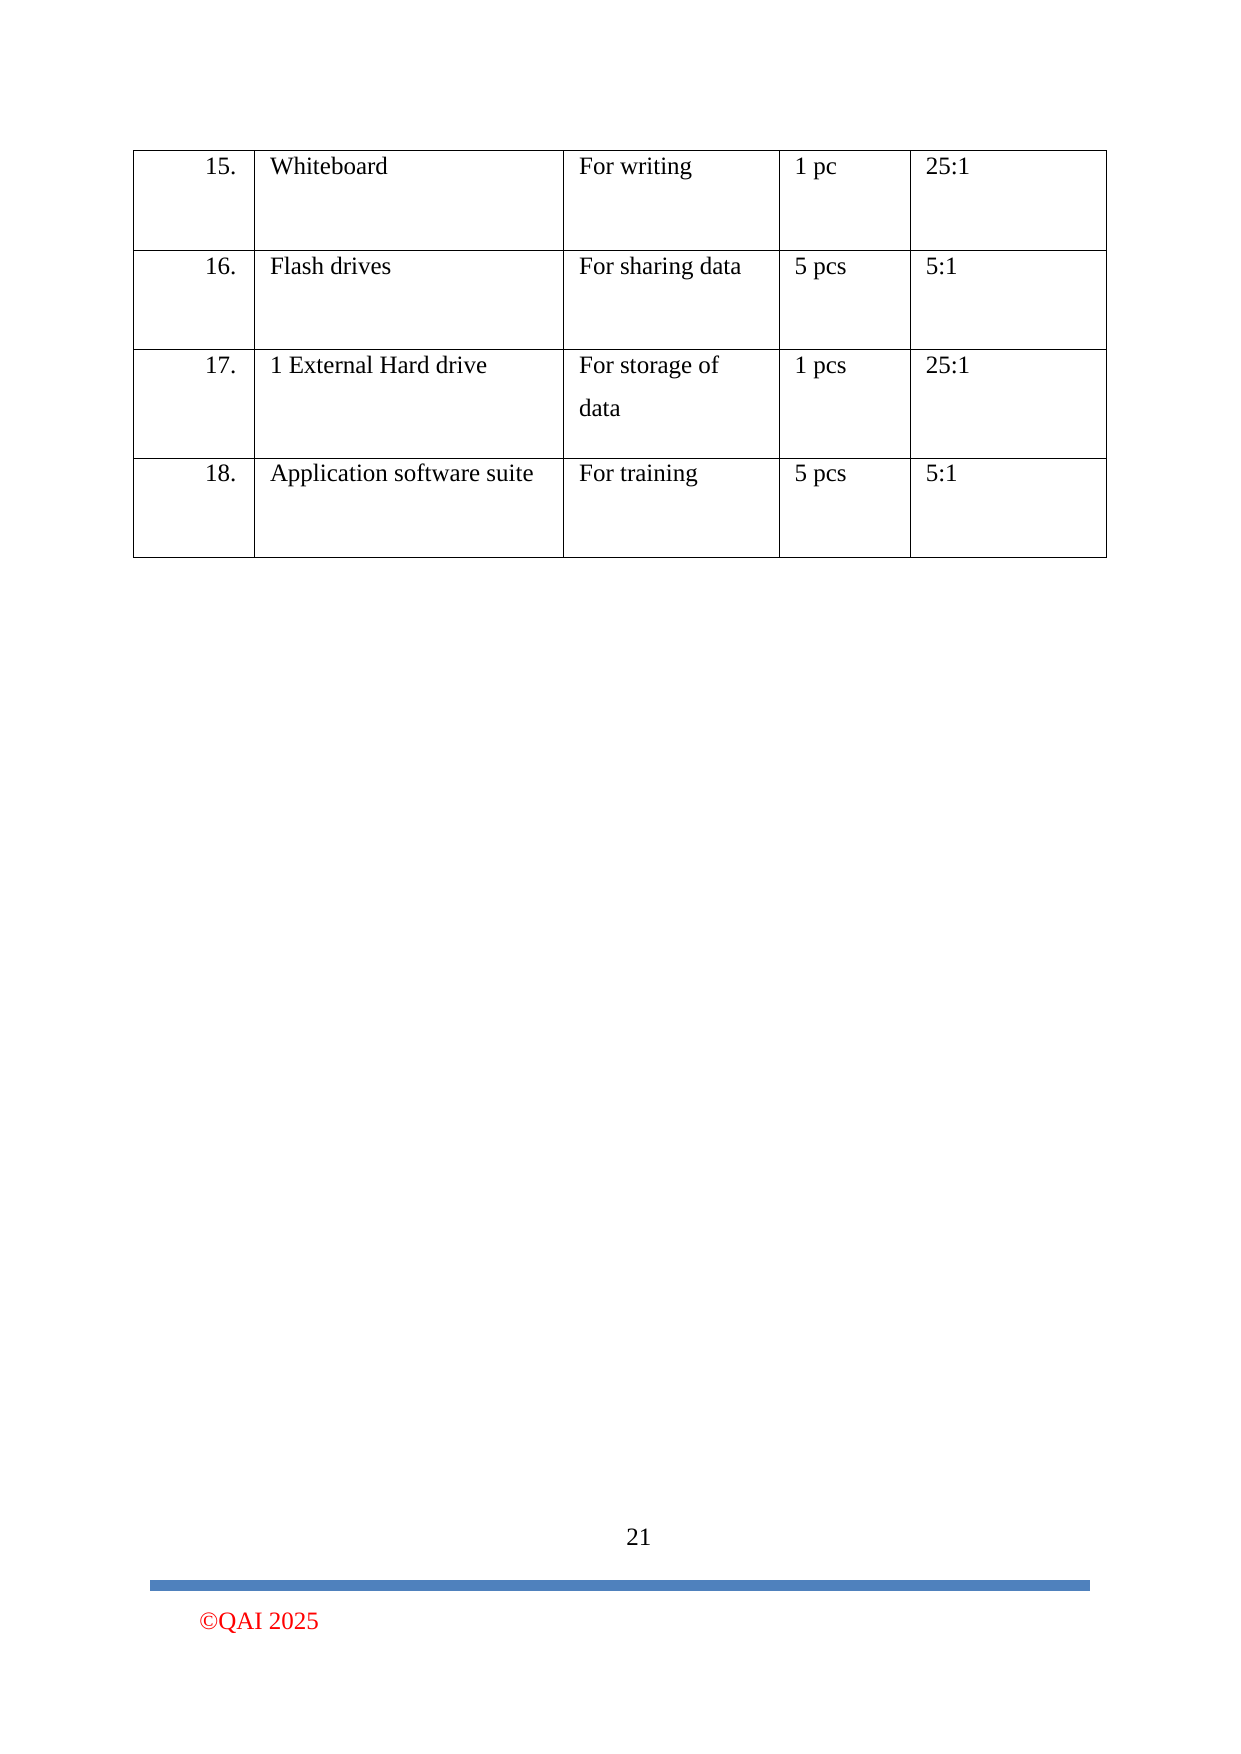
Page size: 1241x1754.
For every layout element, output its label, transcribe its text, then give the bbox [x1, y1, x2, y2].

table_cell [134, 459, 254, 557]
table_cell 1 External Hard drive [255, 350, 563, 457]
table_cell [134, 350, 254, 457]
table_cell For storage of data [564, 350, 779, 457]
table_cell 5:1 [911, 251, 1106, 349]
table_cell Whiteboard [255, 151, 563, 250]
table_cell For sharing data [564, 251, 779, 349]
table_cell For training [564, 459, 779, 557]
table_cell Application software suite [255, 459, 563, 557]
table_cell 5:1 [911, 459, 1106, 557]
table_cell 1 pcs [780, 350, 910, 457]
table_cell [134, 251, 254, 349]
table_cell 5 pcs [780, 251, 910, 349]
table_cell For writing [564, 151, 779, 250]
table_cell 25:1 [911, 350, 1106, 457]
table_cell [134, 151, 254, 250]
table_cell 25:1 [911, 151, 1106, 250]
table_cell 1 pc [780, 151, 910, 250]
table_cell Flash drives [255, 251, 563, 349]
table_cell 5 pcs [780, 459, 910, 557]
